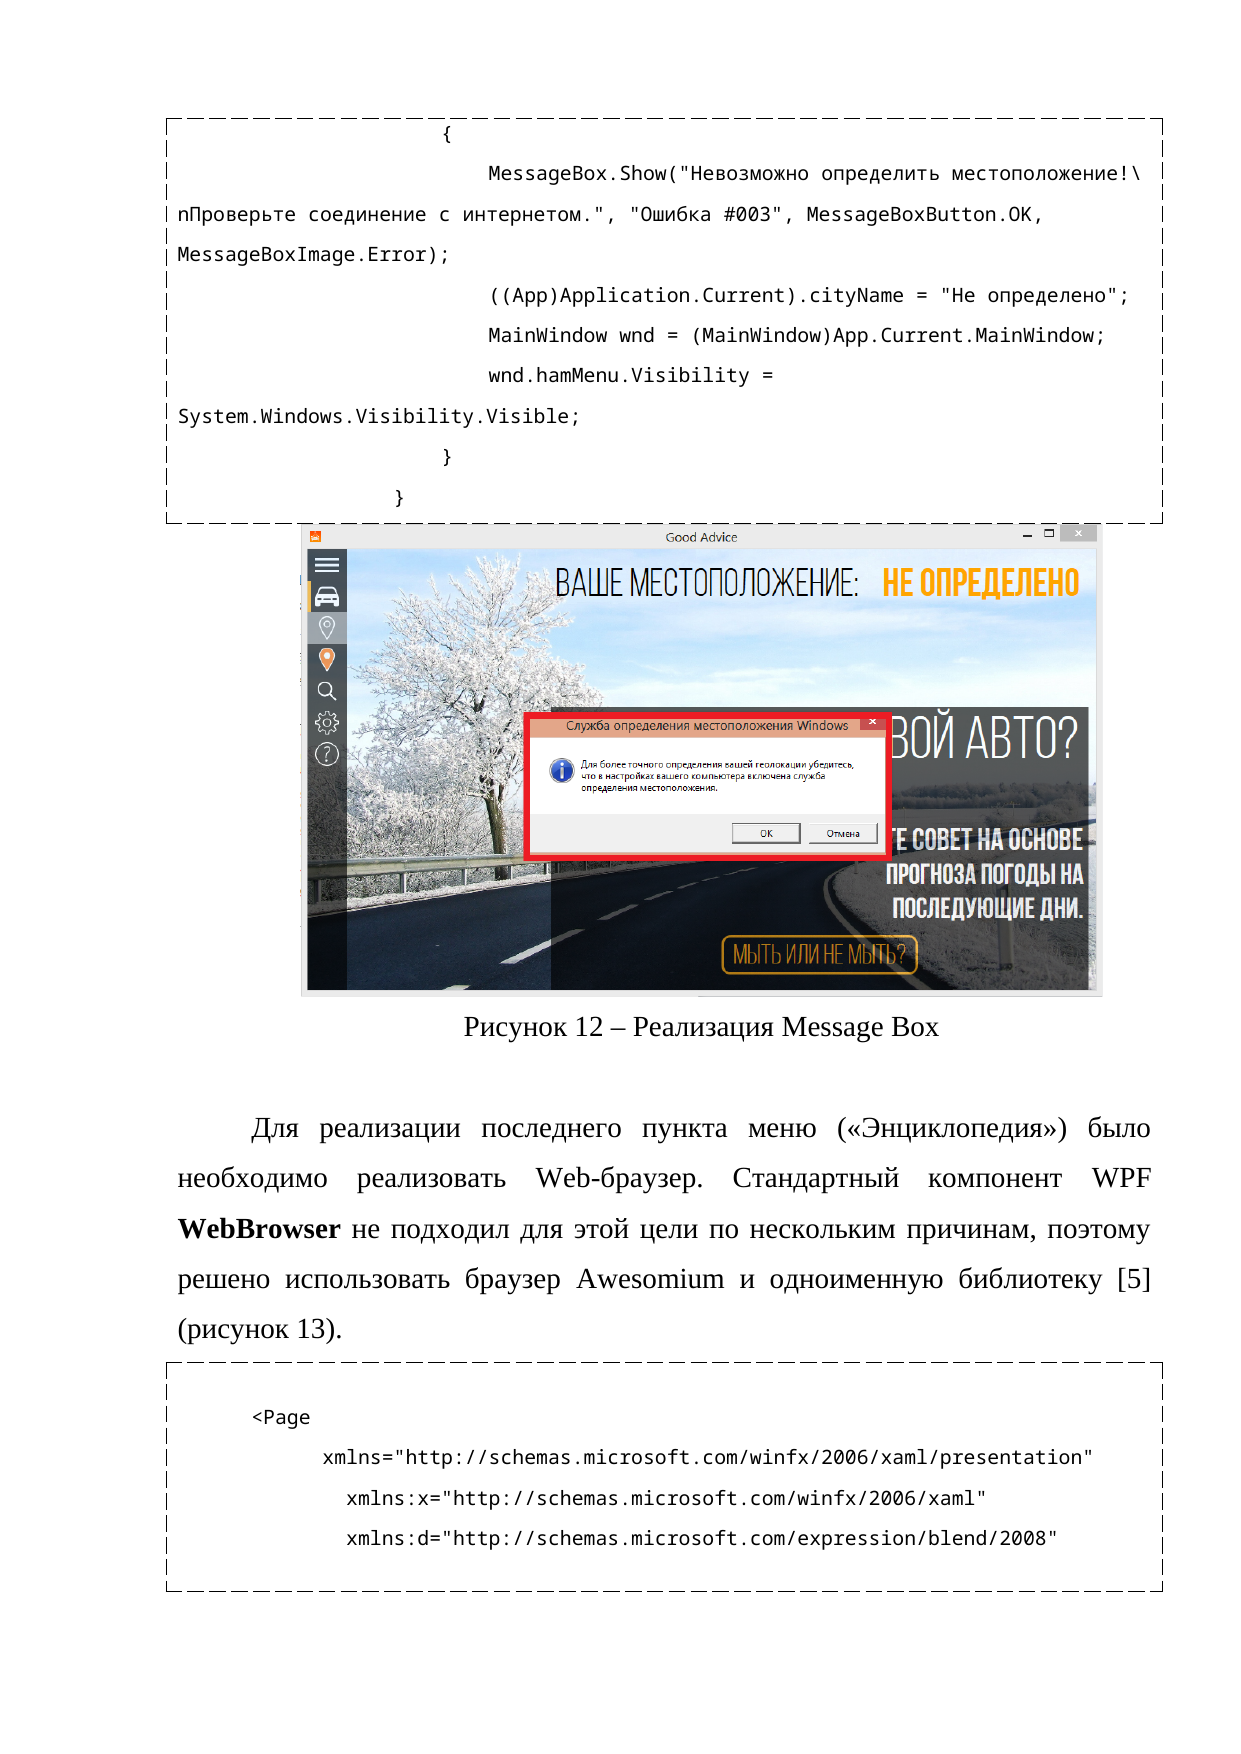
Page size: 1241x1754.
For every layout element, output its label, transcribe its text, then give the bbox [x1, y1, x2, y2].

text Для реализации последнего пункта меню («Энциклопедия») было необходимо реализовать Web-браузер. Стандартный компонент WPF WebBrowser не подходил для этой цели по нескольким причинам, поэтому решено использовать браузер Awesomium и одноименную библиотеку [5] (рисунок 13). [177, 1110, 1152, 1345]
text Рисунок 12 – Реализация Message Box [177, 1009, 1152, 1043]
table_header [166, 1362, 1163, 1591]
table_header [166, 118, 1163, 523]
picture [300, 524, 1103, 997]
